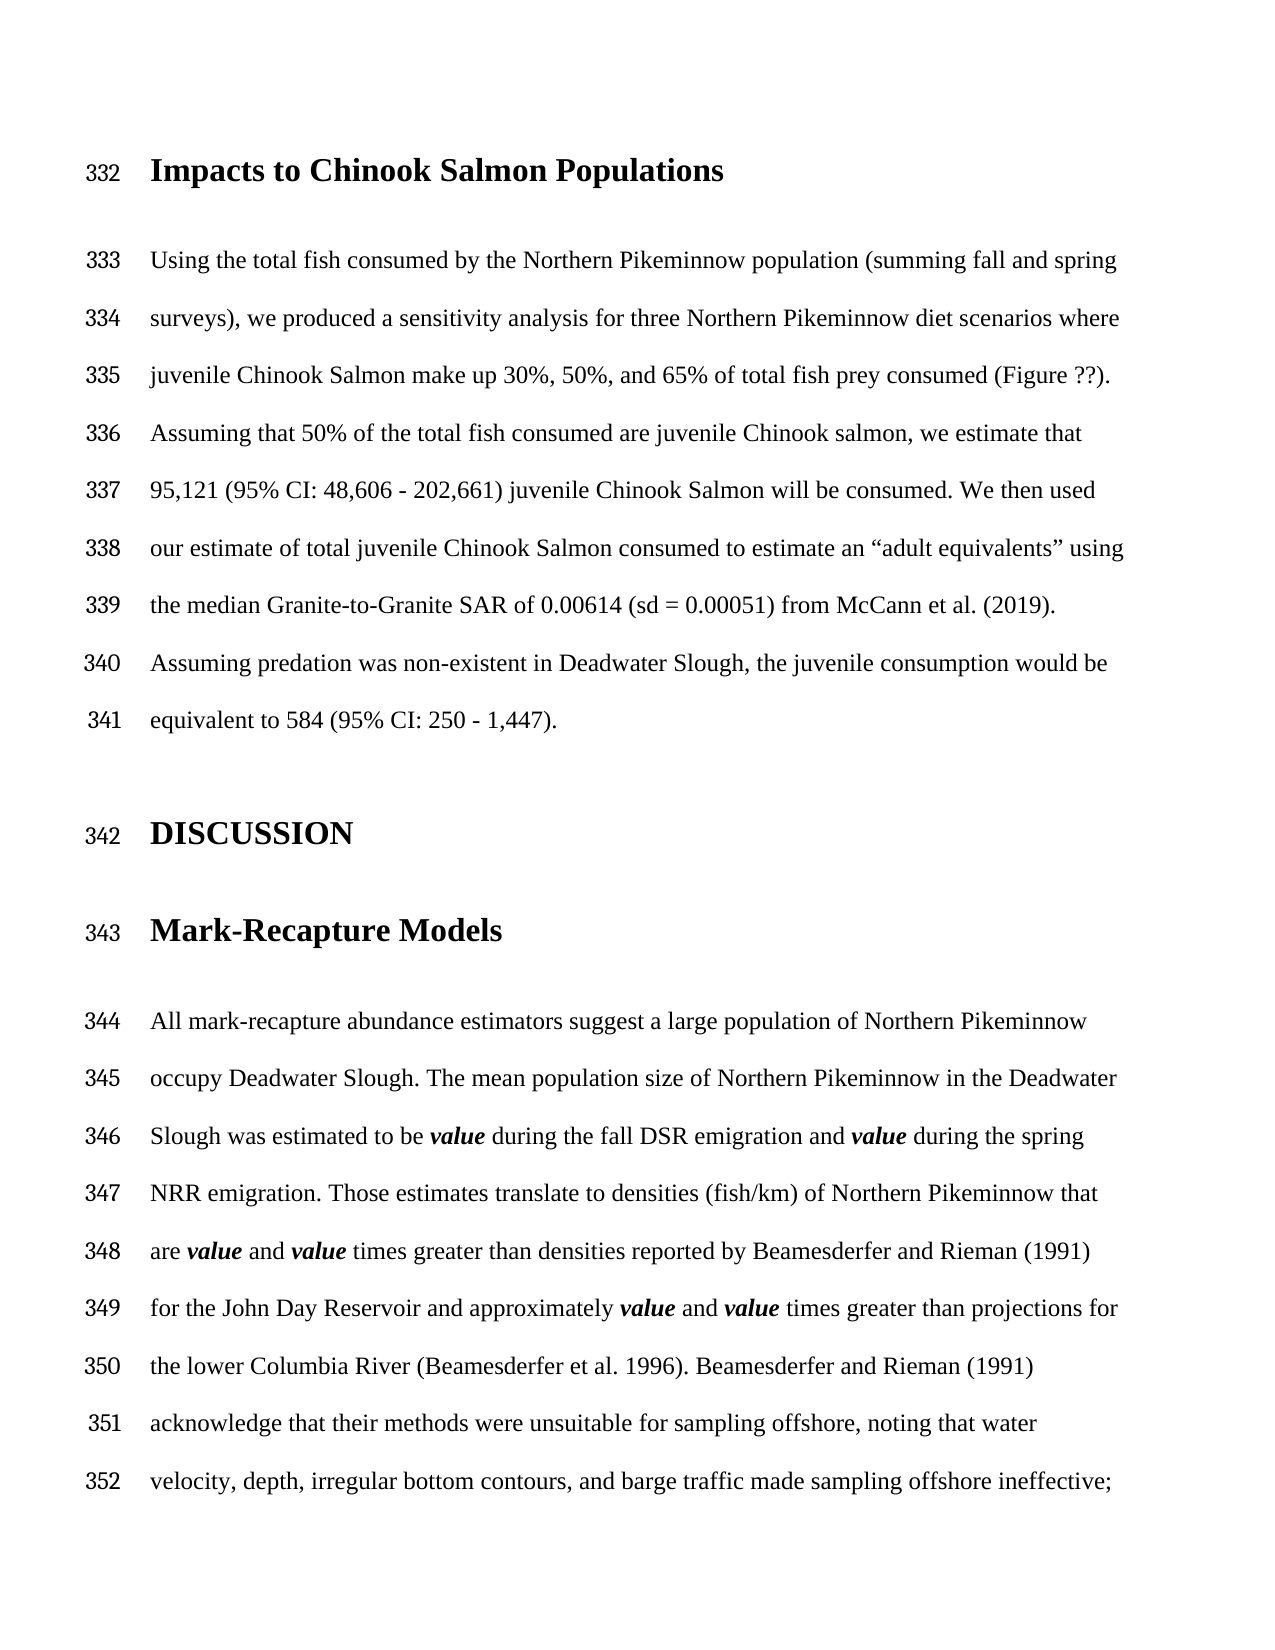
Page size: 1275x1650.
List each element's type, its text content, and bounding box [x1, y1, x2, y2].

subtitle Impacts to Chinook Salmon Populations [150, 150, 1125, 188]
subtitle Mark-Recapture Models [150, 910, 1125, 949]
subtitle Discussion [150, 813, 1125, 851]
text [150, 1006, 1125, 1494]
text Using the total fish consumed by the Northern Pikeminnow population (summing fall and spring surveys), we produced a sensitivity analysis for three Northern Pikeminnow diet scenarios where juvenile Chinook Salmon make up 30%, 50%, and 65% of total fish prey consumed (Figure ??). Assuming that 50% of the total fish consumed are juvenile Chinook salmon, we estimate that 95,121 (95% CI: 48,606 - 202,661) juvenile Chinook Salmon will be consumed. We then used our estimate of total juvenile Chinook Salmon consumed to estimate an “adult equivalents” using the median Granite-to-Granite SAR of 0.00614 (sd = 0.00051) from McCann et al. (2019). Assuming predation was non-existent in Deadwater Slough, the juvenile consumption would be equivalent to 584 (95% CI: 250 - 1,447). [150, 245, 1125, 734]
